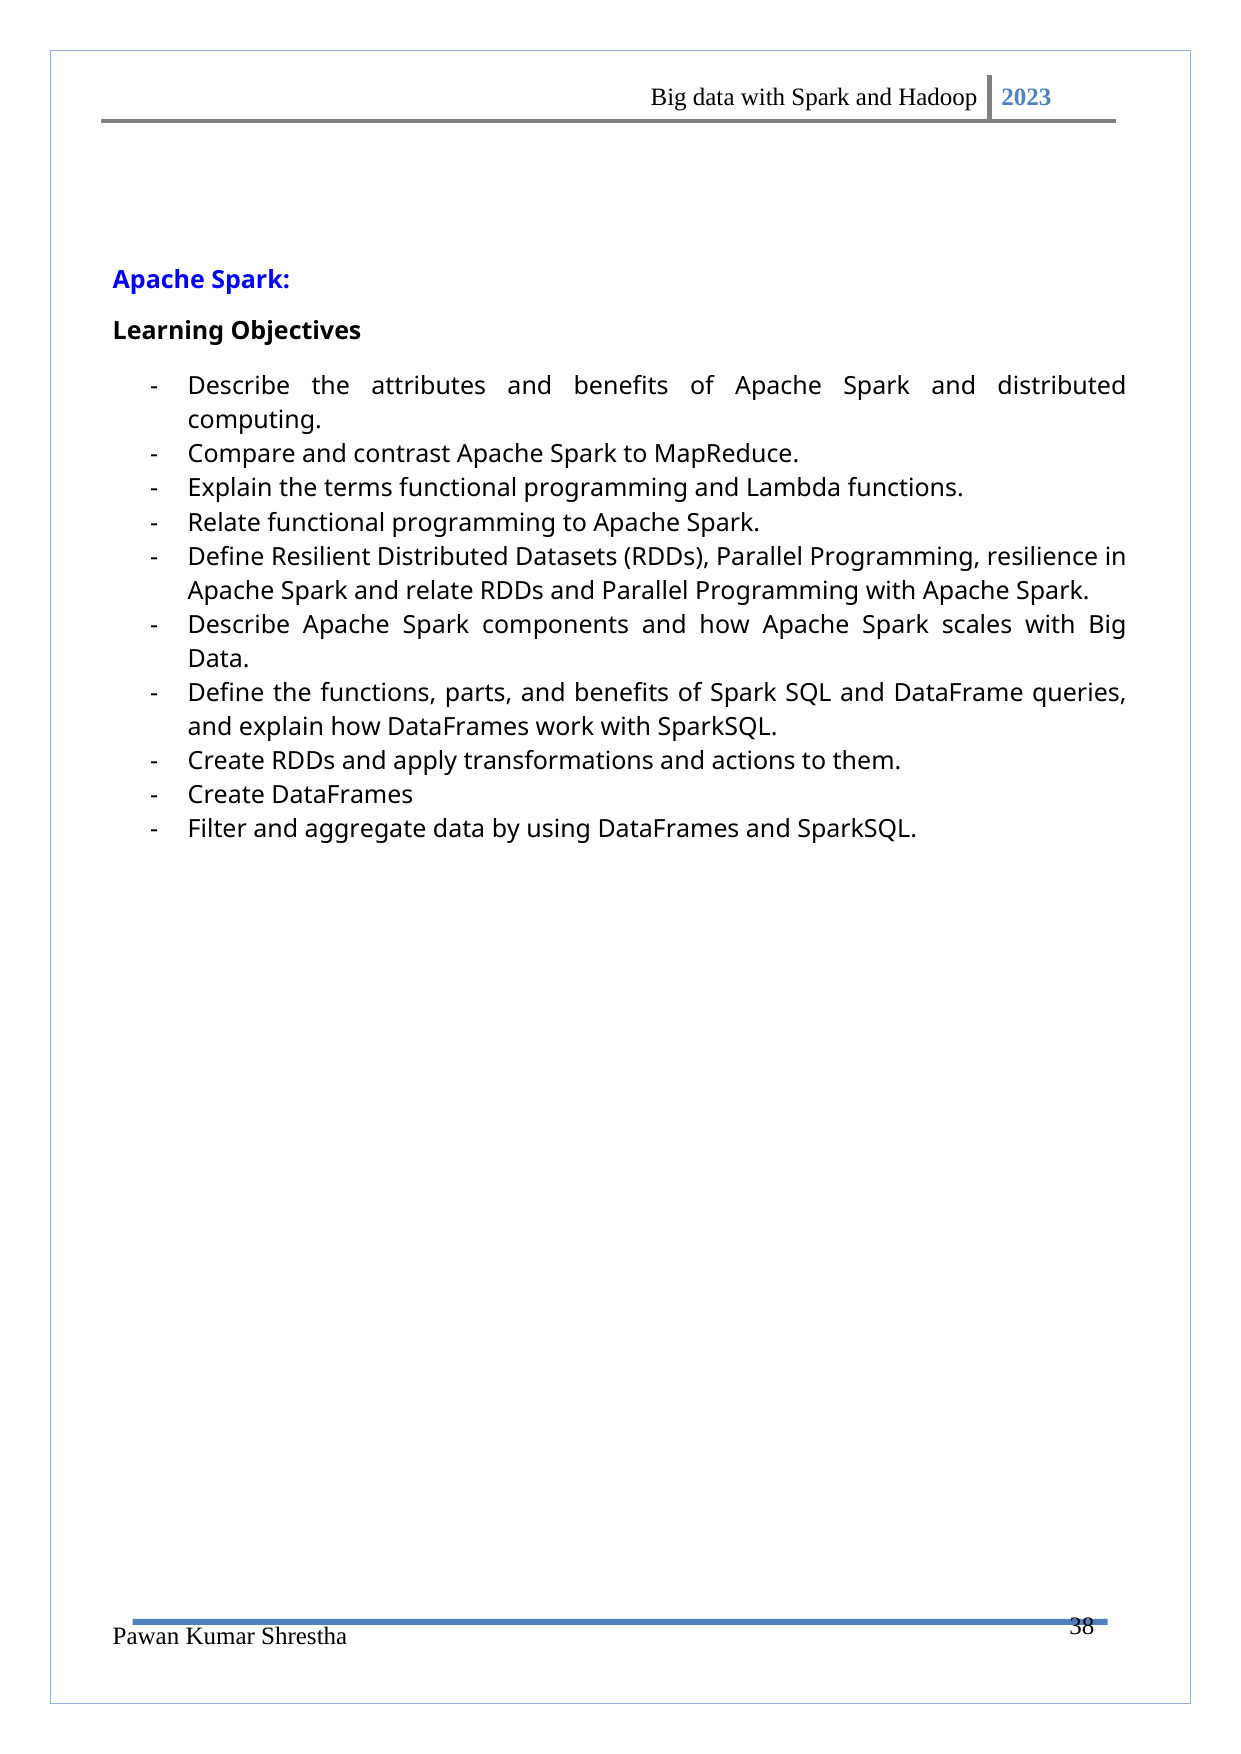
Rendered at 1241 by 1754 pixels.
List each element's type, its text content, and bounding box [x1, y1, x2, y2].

subtitle Apache Spark: [112, 262, 1128, 296]
list Describe the attributes and benefits of Apache Spark and distributed computing. [150, 368, 1128, 436]
list Relate functional programming to Apache Spark. [150, 504, 1128, 538]
text Learning Objectives [112, 313, 1128, 347]
list Create DataFrames [150, 777, 1128, 811]
list Define Resilient Distributed Datasets (RDDs), Parallel Programming, resilience in Apache Spark and relate RDDs and Parallel Programming with Apache Spark. [150, 538, 1128, 606]
list Create RDDs and apply transformations and actions to them. [150, 743, 1128, 777]
list Define the functions, parts, and benefits of Spark SQL and DataFrame queries, and explain how DataFrames work with SparkSQL. [150, 674, 1128, 743]
list Compare and contrast Apache Spark to MapReduce. [150, 436, 1128, 470]
list Filter and aggregate data by using DataFrames and SparkSQL. [150, 811, 1128, 845]
list Explain the terms functional programming and Lambda functions. [150, 470, 1128, 504]
list Describe Apache Spark components and how Apache Spark scales with Big Data. [150, 606, 1128, 674]
